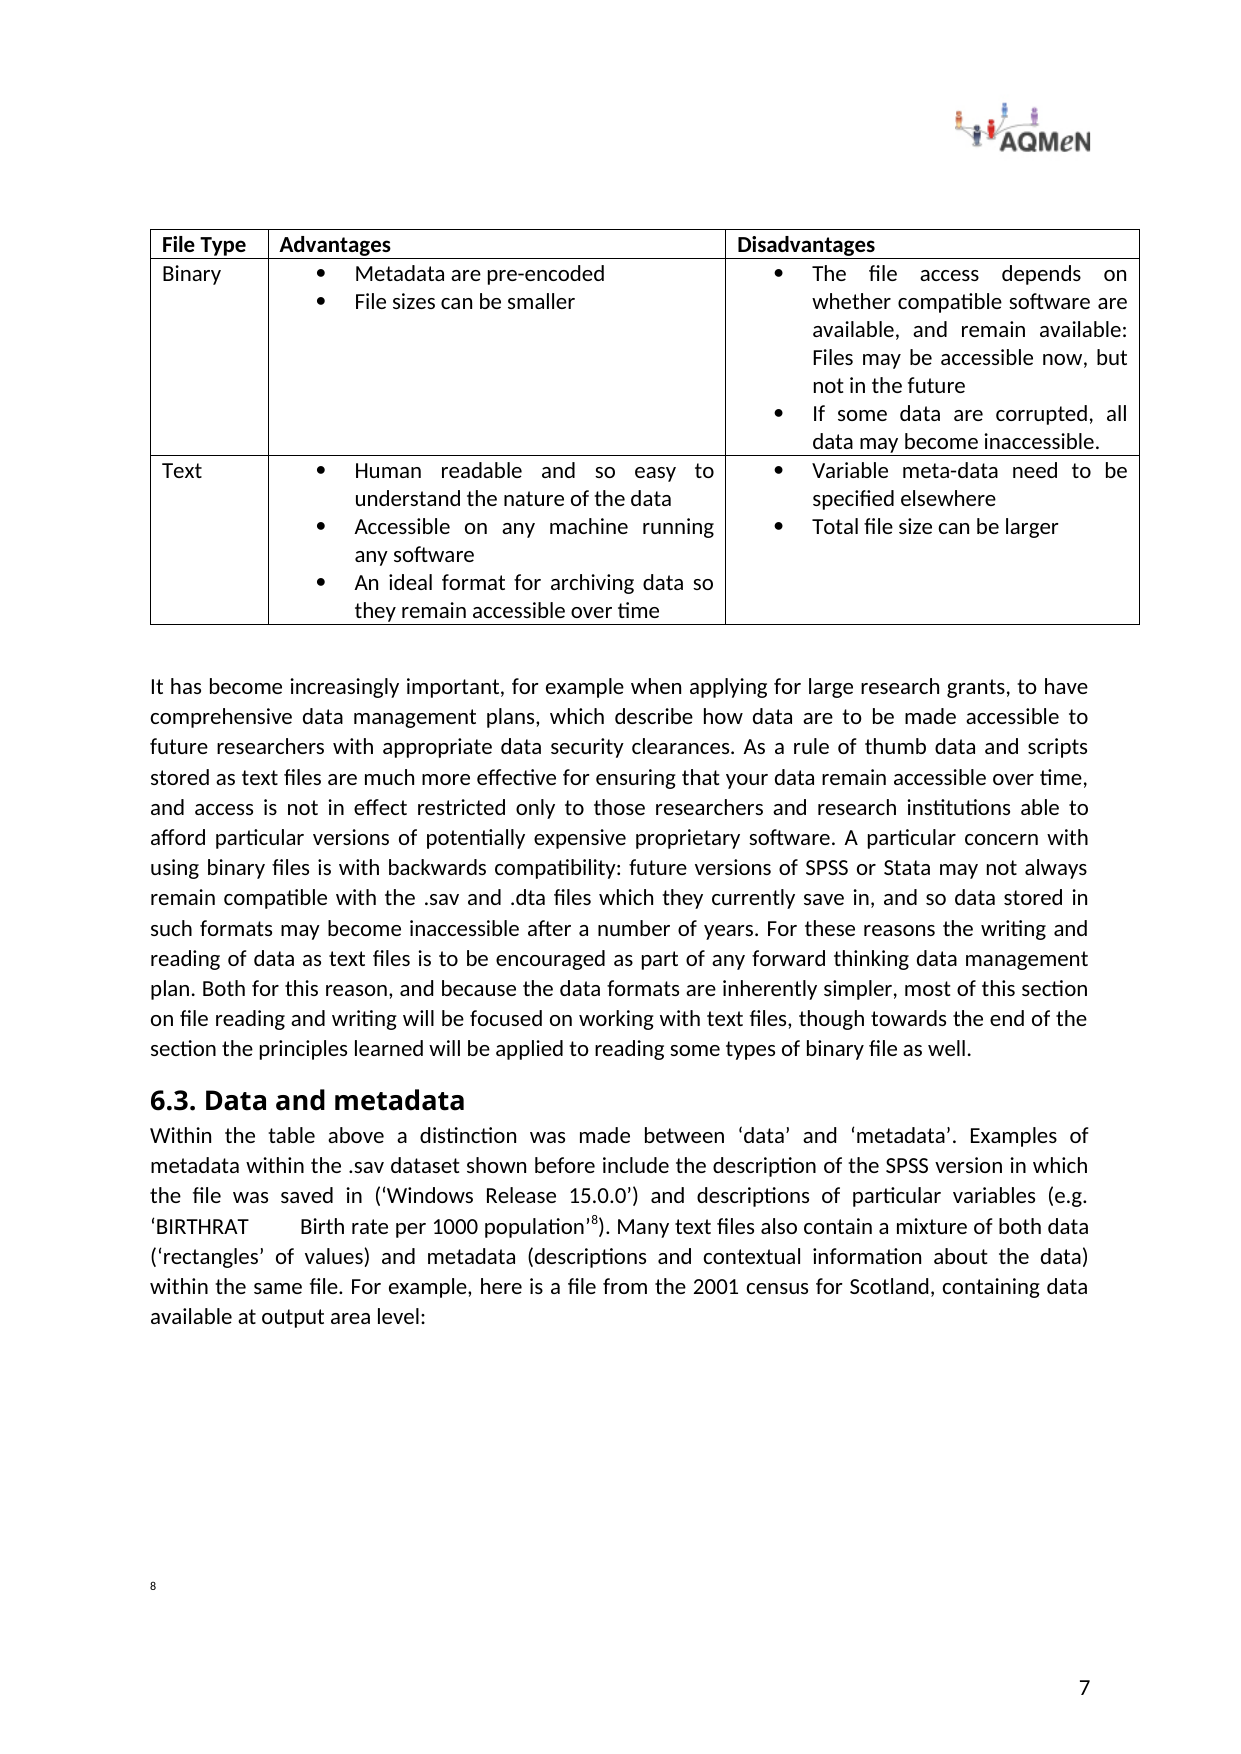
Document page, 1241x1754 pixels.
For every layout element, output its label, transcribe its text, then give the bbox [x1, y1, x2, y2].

table_header Disadvantages [726, 230, 1139, 258]
table_header Advantages [269, 230, 725, 258]
table_cell The file access depends on whether compatible software are available, and remain available: Files may be accessible now, but not in the future If some data are corrupted, all data may become inaccessible. [726, 259, 1139, 455]
subtitle Data and metadata [150, 1081, 1090, 1118]
table_cell Text [151, 456, 268, 624]
table_cell Human readable and so easy to understand the nature of the data Accessible on any machine running any software An ideal format for archiving data so they remain accessible over time [269, 456, 725, 624]
picture [955, 73, 1091, 182]
table_cell Variable meta-data need to be specified elsewhere Total file size can be larger [726, 456, 1139, 624]
table_cell Metadata are pre-encoded File sizes can be smaller [269, 259, 725, 455]
text It has become increasingly important, for example when applying for large research grants, to have comprehensive data management plans, which describe how data are to be made accessible to future researchers with appropriate data security clearances. As a rule of thumb data and scripts stored as text files are much more effective for ensuring that your data remain accessible over time, and access is not in effect restricted only to those researchers and research institutions able to afford particular versions of potentially expensive proprietary software. A particular concern with using binary files is with backwards compatibility: future versions of SPSS or Stata may not always remain compatible with the .sav and .dta files which they currently save in, and so data stored in such formats may become inaccessible after a number of years. For these reasons the writing and reading of data as text files is to be encouraged as part of any forward thinking data management plan. Both for this reason, and because the data formats are inherently simpler, most of this section on file reading and writing will be focused on working with text files, though towards the end of the section the principles learned will be applied to reading some types of binary file as well. [150, 672, 1090, 1062]
table_header File Type [151, 230, 268, 258]
text Within the table above a distinction was made between ‘data’ and ‘metadata’. Examples of metadata within the .sav dataset shown before include the description of the SPSS version in which the file was saved in (‘Windows Release 15.0.0’) and descriptions of particular variables (e.g. ‘BIRTHRAT Birth rate per 1000 population’). Many text files also contain a mixture of both data (‘rectangles’ of values) and metadata (descriptions and contextual information about the data) within the same file. For example, here is a file from the 2001 census for Scotland, containing data available at output area level: [150, 1121, 1090, 1330]
table_cell Binary [151, 259, 268, 455]
